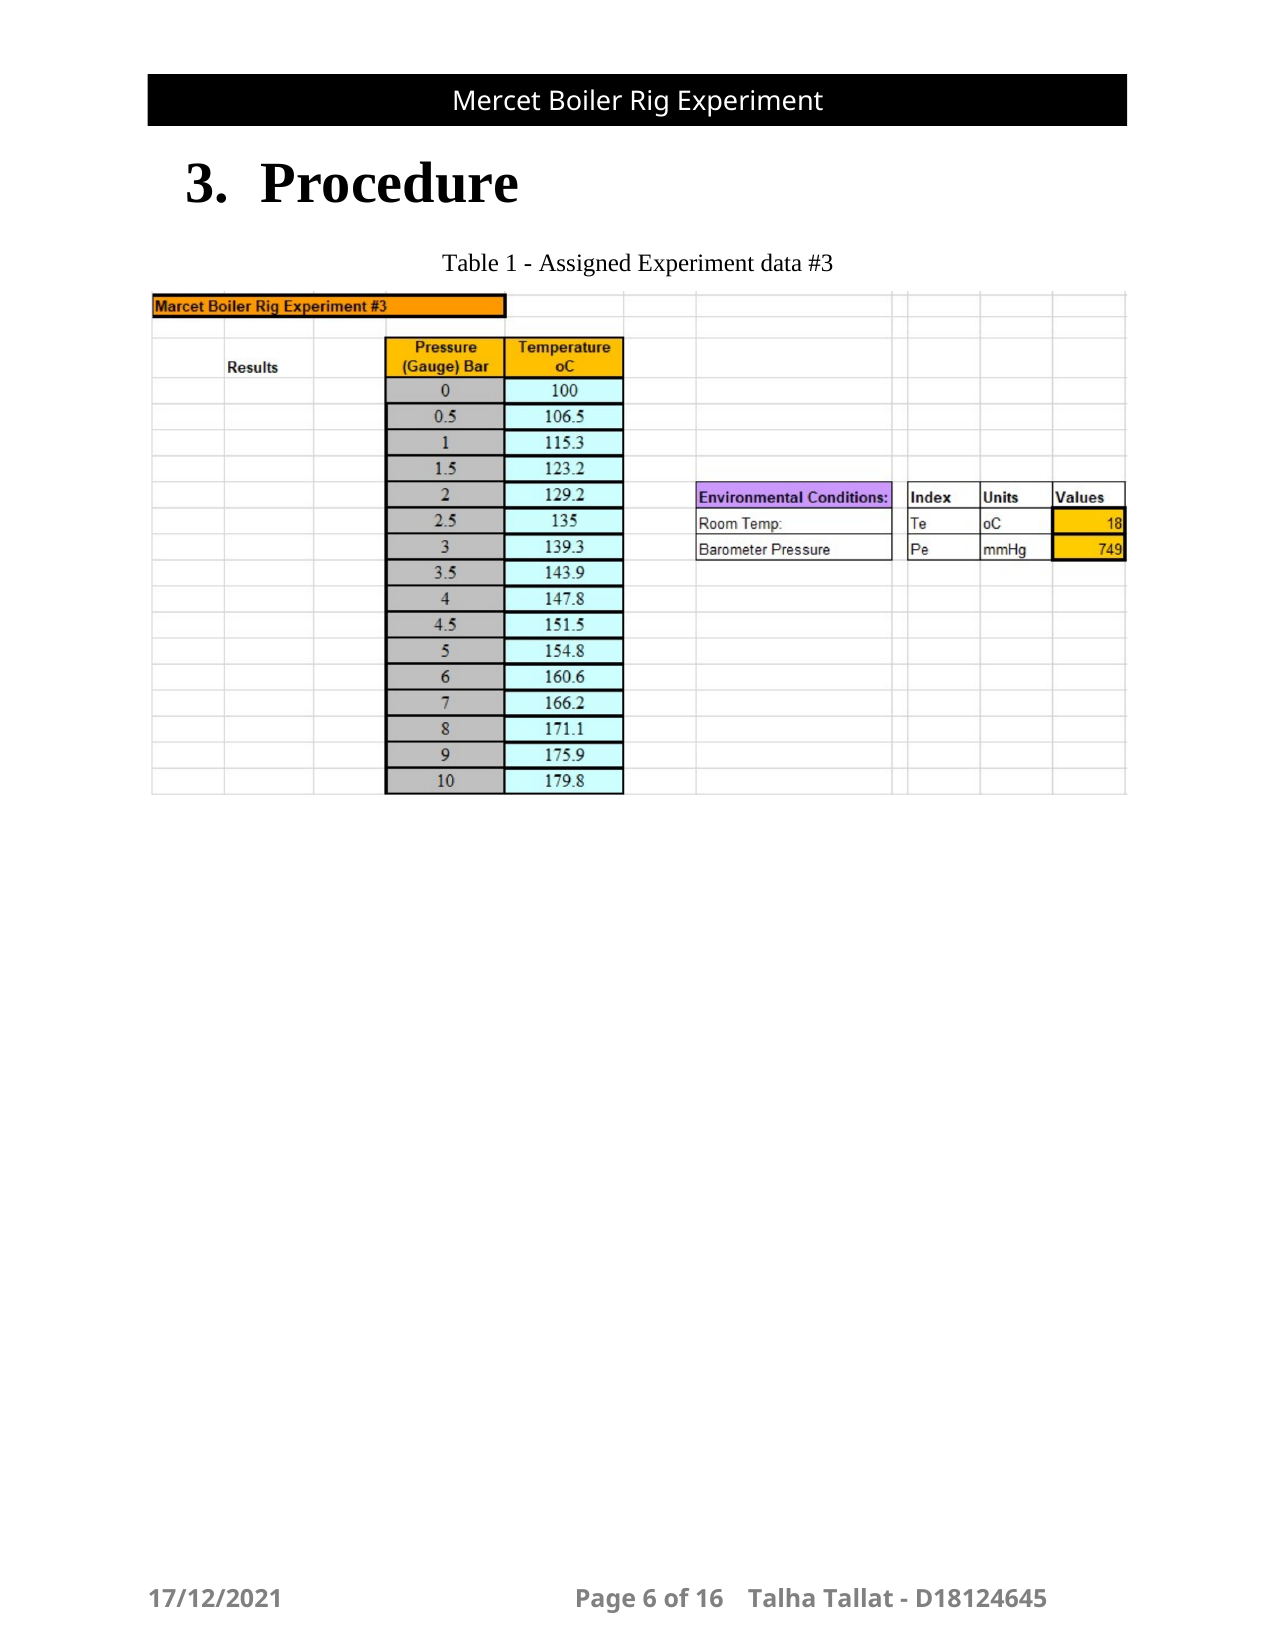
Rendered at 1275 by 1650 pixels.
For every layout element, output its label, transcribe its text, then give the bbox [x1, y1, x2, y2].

picture [147, 291, 1128, 795]
text Table 1 - Assigned Experiment data #3 [148, 248, 1127, 277]
subtitle Procedure [185, 148, 1127, 215]
